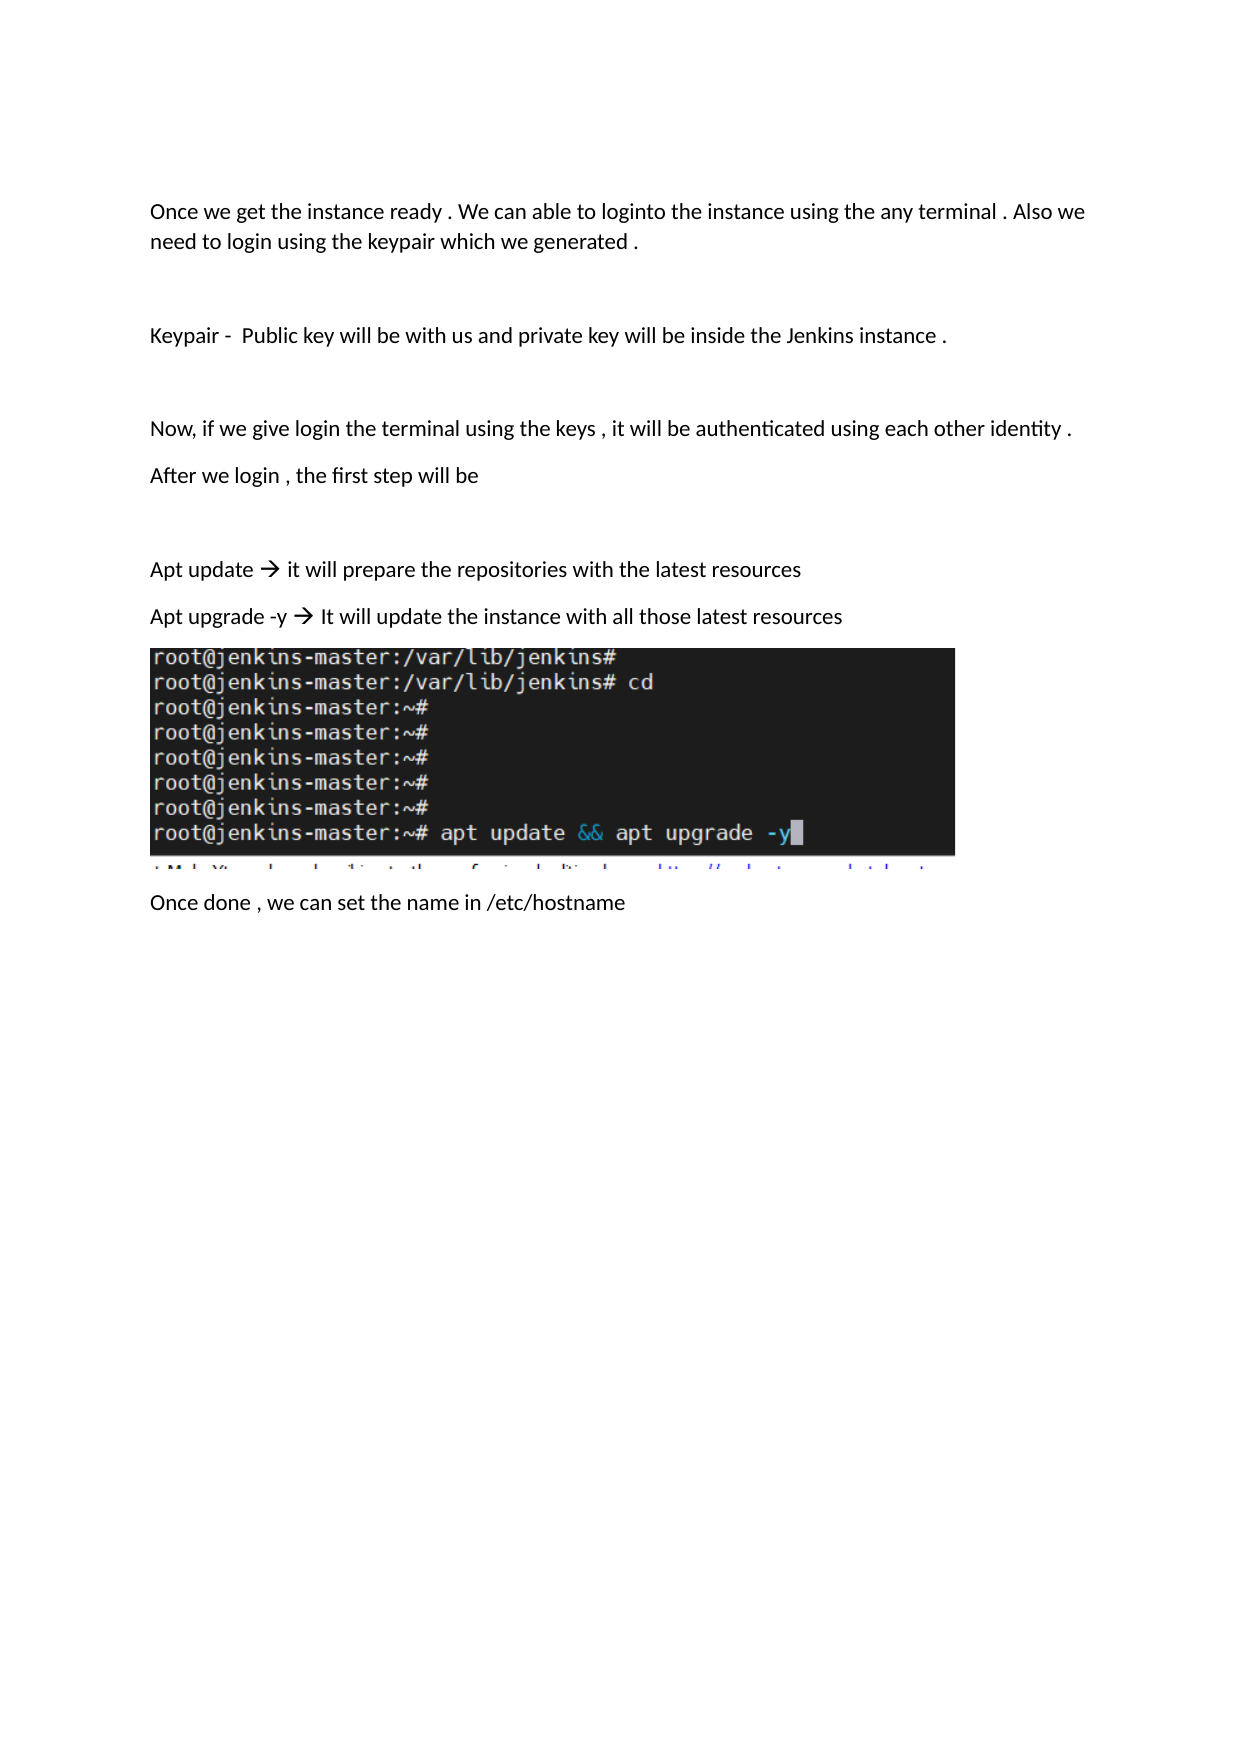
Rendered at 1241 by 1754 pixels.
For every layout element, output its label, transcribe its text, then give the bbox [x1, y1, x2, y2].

text After we login , the first step will be [150, 461, 1090, 489]
text Once done , we can set the name in /etc/hostname [150, 888, 1090, 916]
picture [150, 648, 956, 869]
text Apt update it will prepare the repositories with the latest resources [150, 555, 1090, 583]
text Apt upgrade -y It will update the instance with all those latest resources [150, 602, 1090, 630]
text Once we get the instance ready . We can able to loginto the instance using the any terminal . Also we need to login using the keypair which we generated . [150, 197, 1090, 255]
text Keypair - Public key will be with us and private key will be inside the Jenkins instance . [150, 321, 1090, 349]
text Now, if we give login the terminal using the keys , it will be authenticated using each other identity . [150, 414, 1090, 443]
